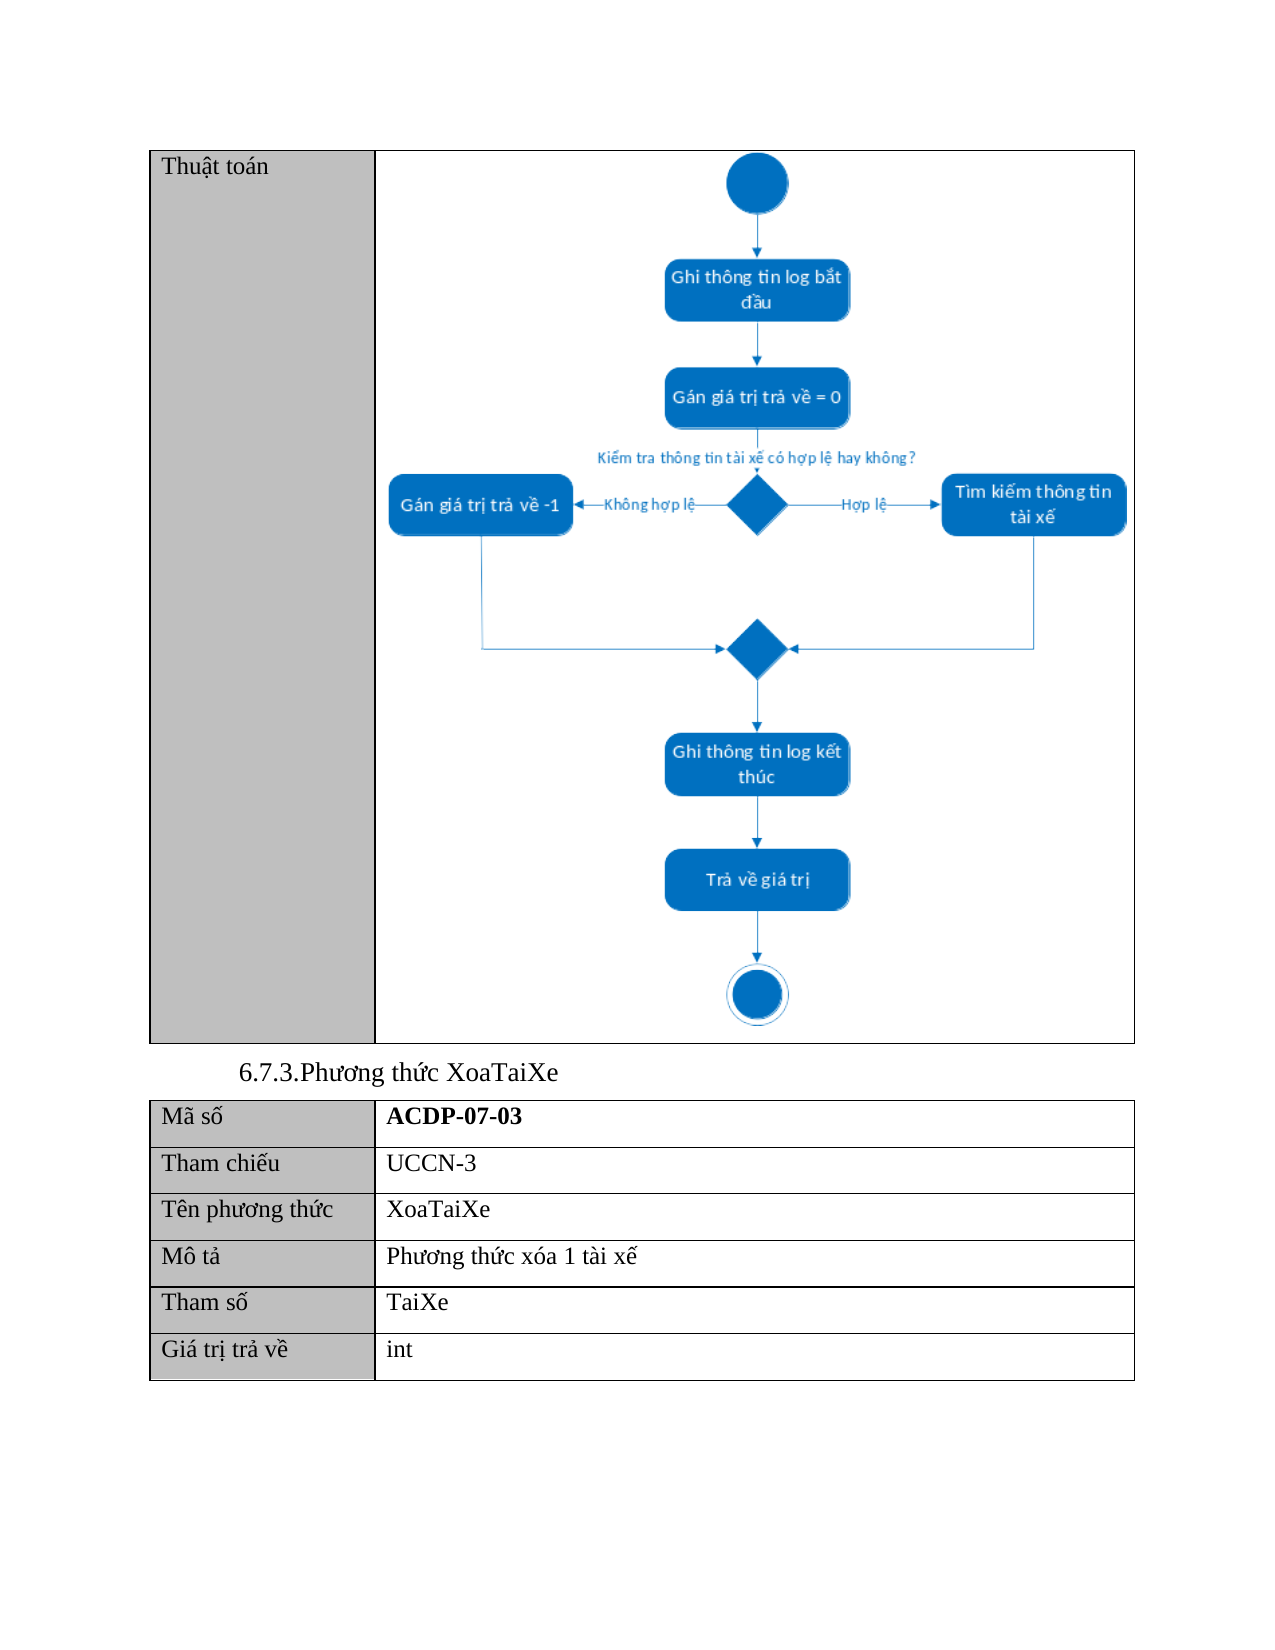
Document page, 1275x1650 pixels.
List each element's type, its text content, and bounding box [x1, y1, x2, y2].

table_header ACDP-07-03 [376, 1101, 1134, 1147]
table_cell [376, 151, 1134, 1043]
table_cell Thuật toán [151, 151, 374, 1043]
table_header Mã số [151, 1101, 374, 1147]
table_cell Giá trị trả về [151, 1334, 374, 1379]
table_cell int [376, 1334, 1134, 1379]
table_cell UCCN-3 [376, 1148, 1134, 1193]
table_cell Phương thức xóa 1 tài xế [376, 1241, 1134, 1286]
table_cell Tên phương thức [151, 1194, 374, 1240]
table_cell XoaTaiXe [376, 1194, 1134, 1240]
title Phương thức XoaTaiXe [238, 1056, 1125, 1087]
table_cell TaiXe [376, 1288, 1134, 1333]
table_cell Tham chiếu [151, 1148, 374, 1193]
table_cell Mô tả [151, 1241, 374, 1286]
table_cell Tham số [151, 1288, 374, 1333]
